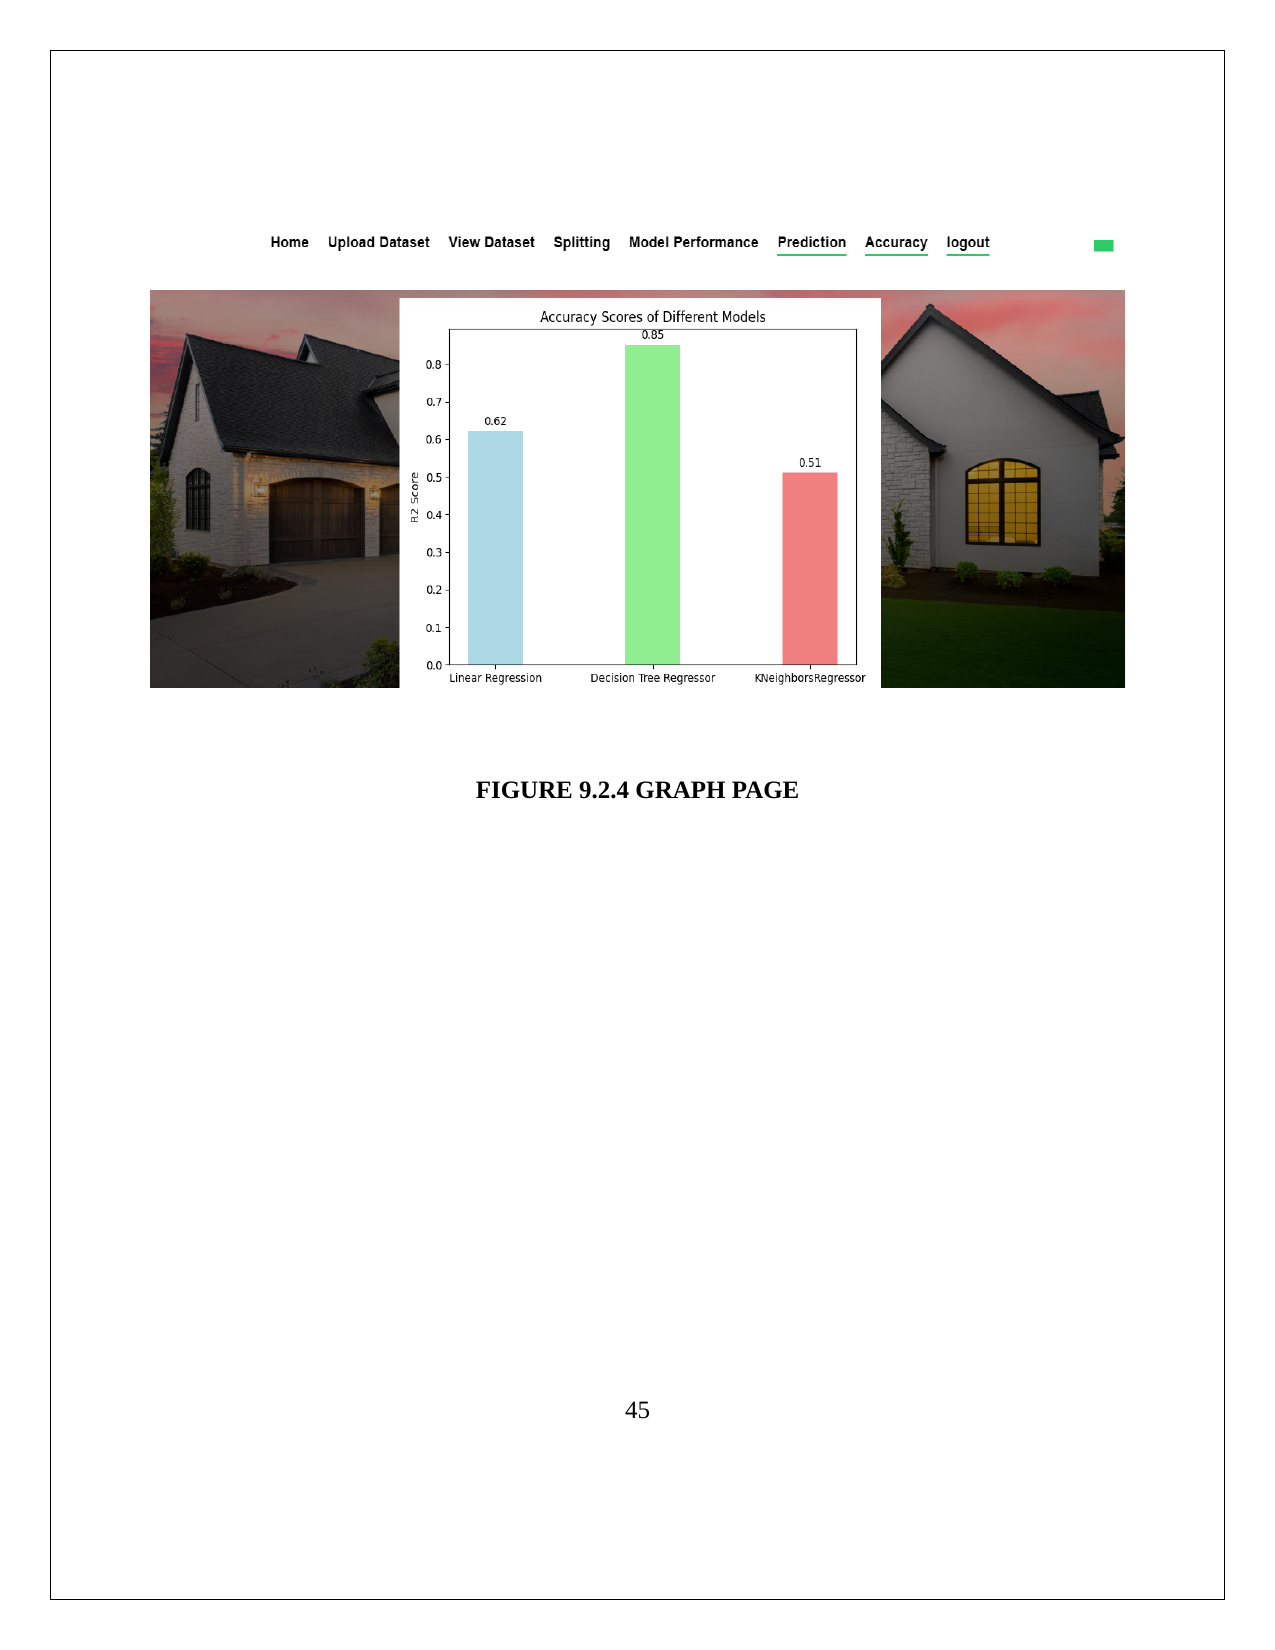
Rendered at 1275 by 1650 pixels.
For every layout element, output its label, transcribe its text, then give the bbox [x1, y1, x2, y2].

picture [150, 202, 1125, 709]
text 45 [150, 1396, 1125, 1424]
text FIGURE 9.2.4 GRAPH PAGE [150, 775, 1125, 804]
